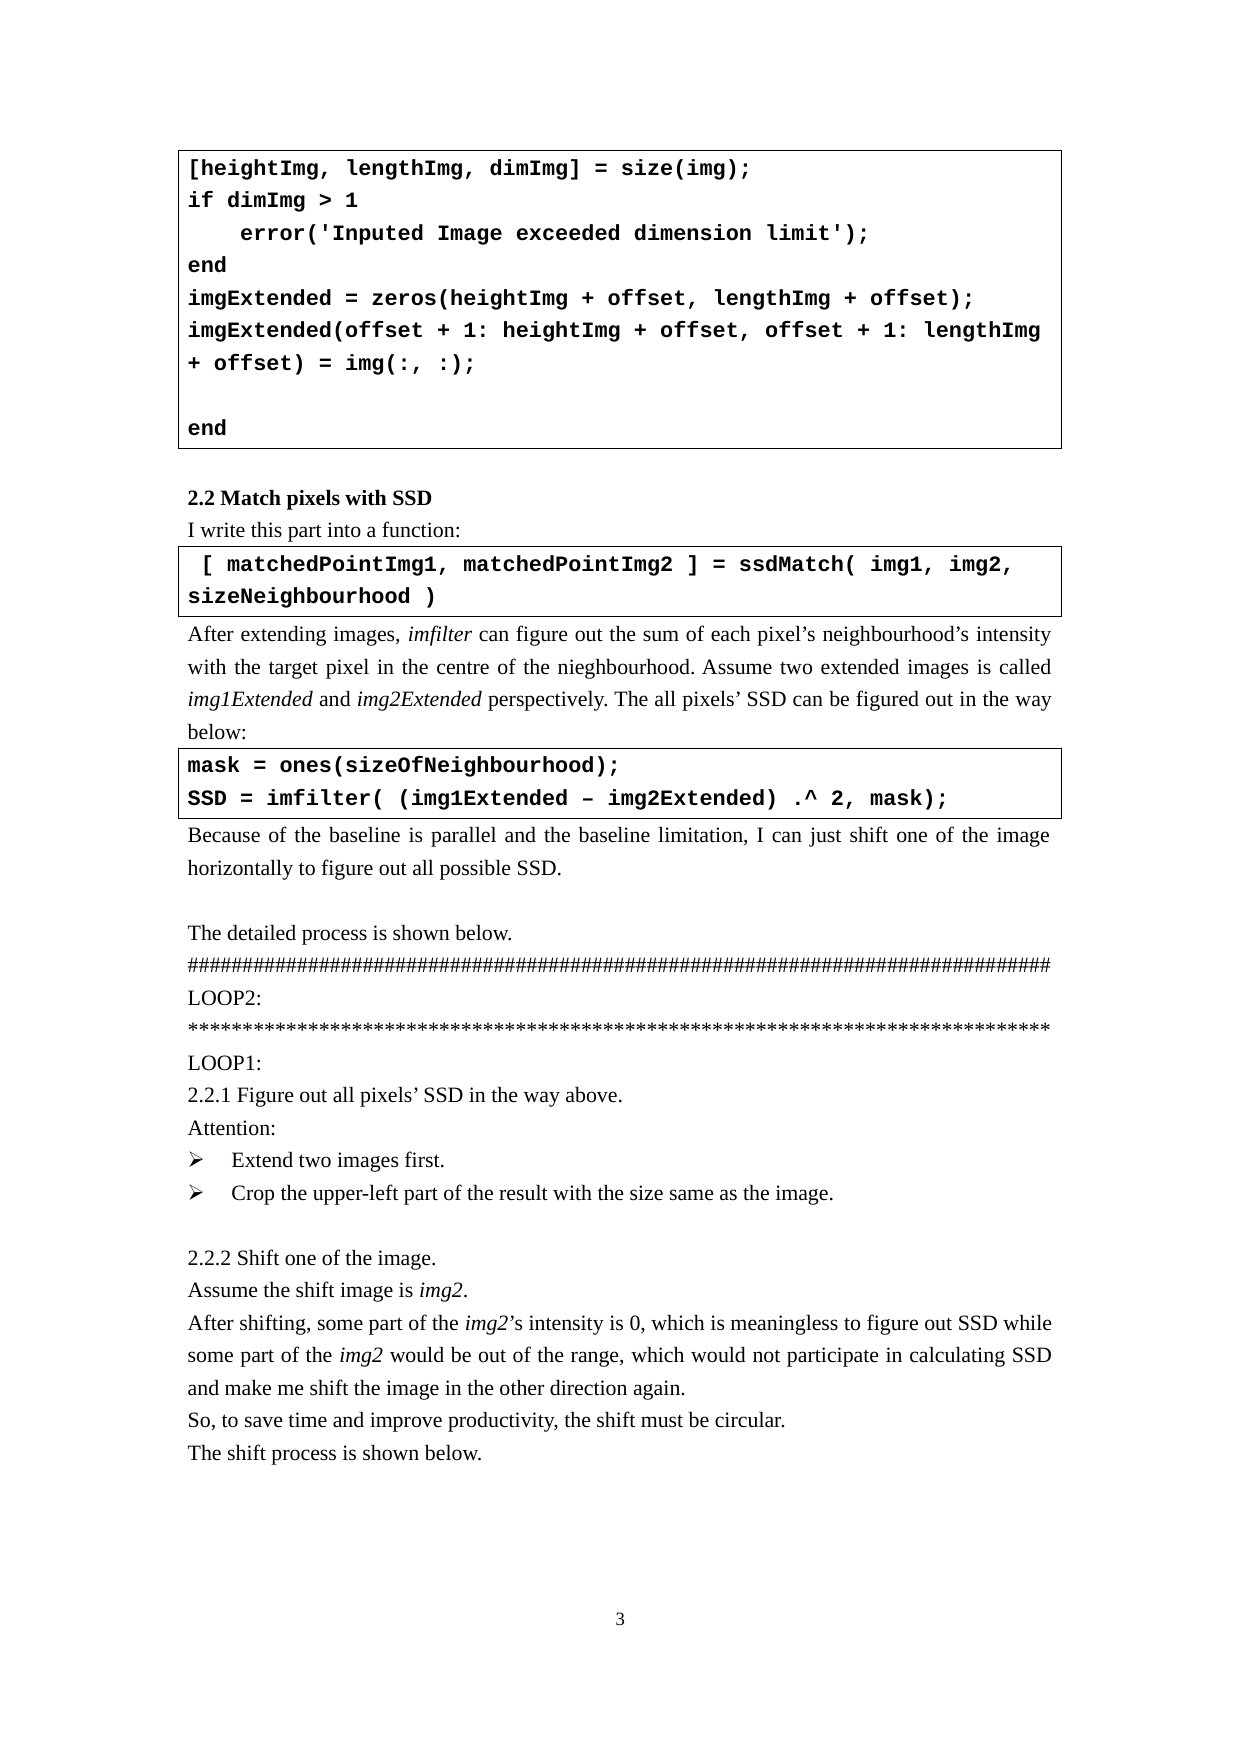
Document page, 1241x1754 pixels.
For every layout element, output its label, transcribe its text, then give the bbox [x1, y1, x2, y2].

text ******************************************************************************* [187, 1014, 1053, 1046]
text After shifting, some part of the img2’s intensity is 0, which is meaningless to figure out SSD while some part of the img2 would be out of the range, which would not participate in calculating SSD and make me shift the image in the other direction again. [187, 1306, 1053, 1404]
text 2.2.2 Shift one of the image. [187, 1241, 1053, 1274]
text [heightImg, lengthImg, dimImg] = size(img); [179, 151, 1061, 186]
text The detailed process is shown below. [187, 916, 1053, 949]
text Attention: [187, 1111, 1053, 1144]
text So, to save time and improve productivity, the shift must be circular. [187, 1404, 1053, 1436]
text 2.2 Match pixels with SSD [187, 481, 1053, 514]
text Assume the shift image is img2. [187, 1274, 1053, 1306]
text mask = ones(sizeOfNeighbourhood); [179, 749, 1061, 780]
text LOOP1: [187, 1046, 1053, 1079]
text I write this part into a function: [187, 514, 1053, 546]
list Extend two images first. [187, 1144, 1053, 1176]
text end [187, 251, 1053, 283]
text Because of the baseline is parallel and the baseline limitation, I can just shift one of the image horizontally to figure out all possible SSD. [187, 819, 1053, 884]
text The shift process is shown below. [187, 1436, 1053, 1469]
text ############################################################################### [187, 949, 1053, 981]
list Crop the upper-left part of the result with the size same as the image. [187, 1176, 1053, 1209]
text [ matchedPointImg1, matchedPointImg2 ] = ssdMatch( img1, img2, sizeNeighbourhood ) [179, 547, 1061, 616]
text After extending images, imfilter can figure out the sum of each pixel’s neighbourhood’s intensity with the target pixel in the centre of the nieghbourhood. Assume two extended images is called img1Extended and img2Extended perspectively. The all pixels’ SSD can be figured out in the way below: [187, 617, 1053, 747]
text error('Inputed Image exceeded dimension limit'); [187, 218, 1053, 251]
text imgExtended(offset + 1: heightImg + offset, offset + 1: lengthImg + offset) = img(:, :); [187, 316, 1053, 381]
text end [179, 410, 1061, 448]
text imgExtended = zeros(heightImg + offset, lengthImg + offset); [187, 283, 1053, 316]
text if dimImg > 1 [187, 186, 1053, 218]
text 2.2.1 Figure out all pixels’ SSD in the way above. [187, 1079, 1053, 1111]
text LOOP2: [187, 981, 1053, 1014]
text SSD = imfilter( (img1Extended – img2Extended) .^ 2, mask); [179, 780, 1061, 818]
